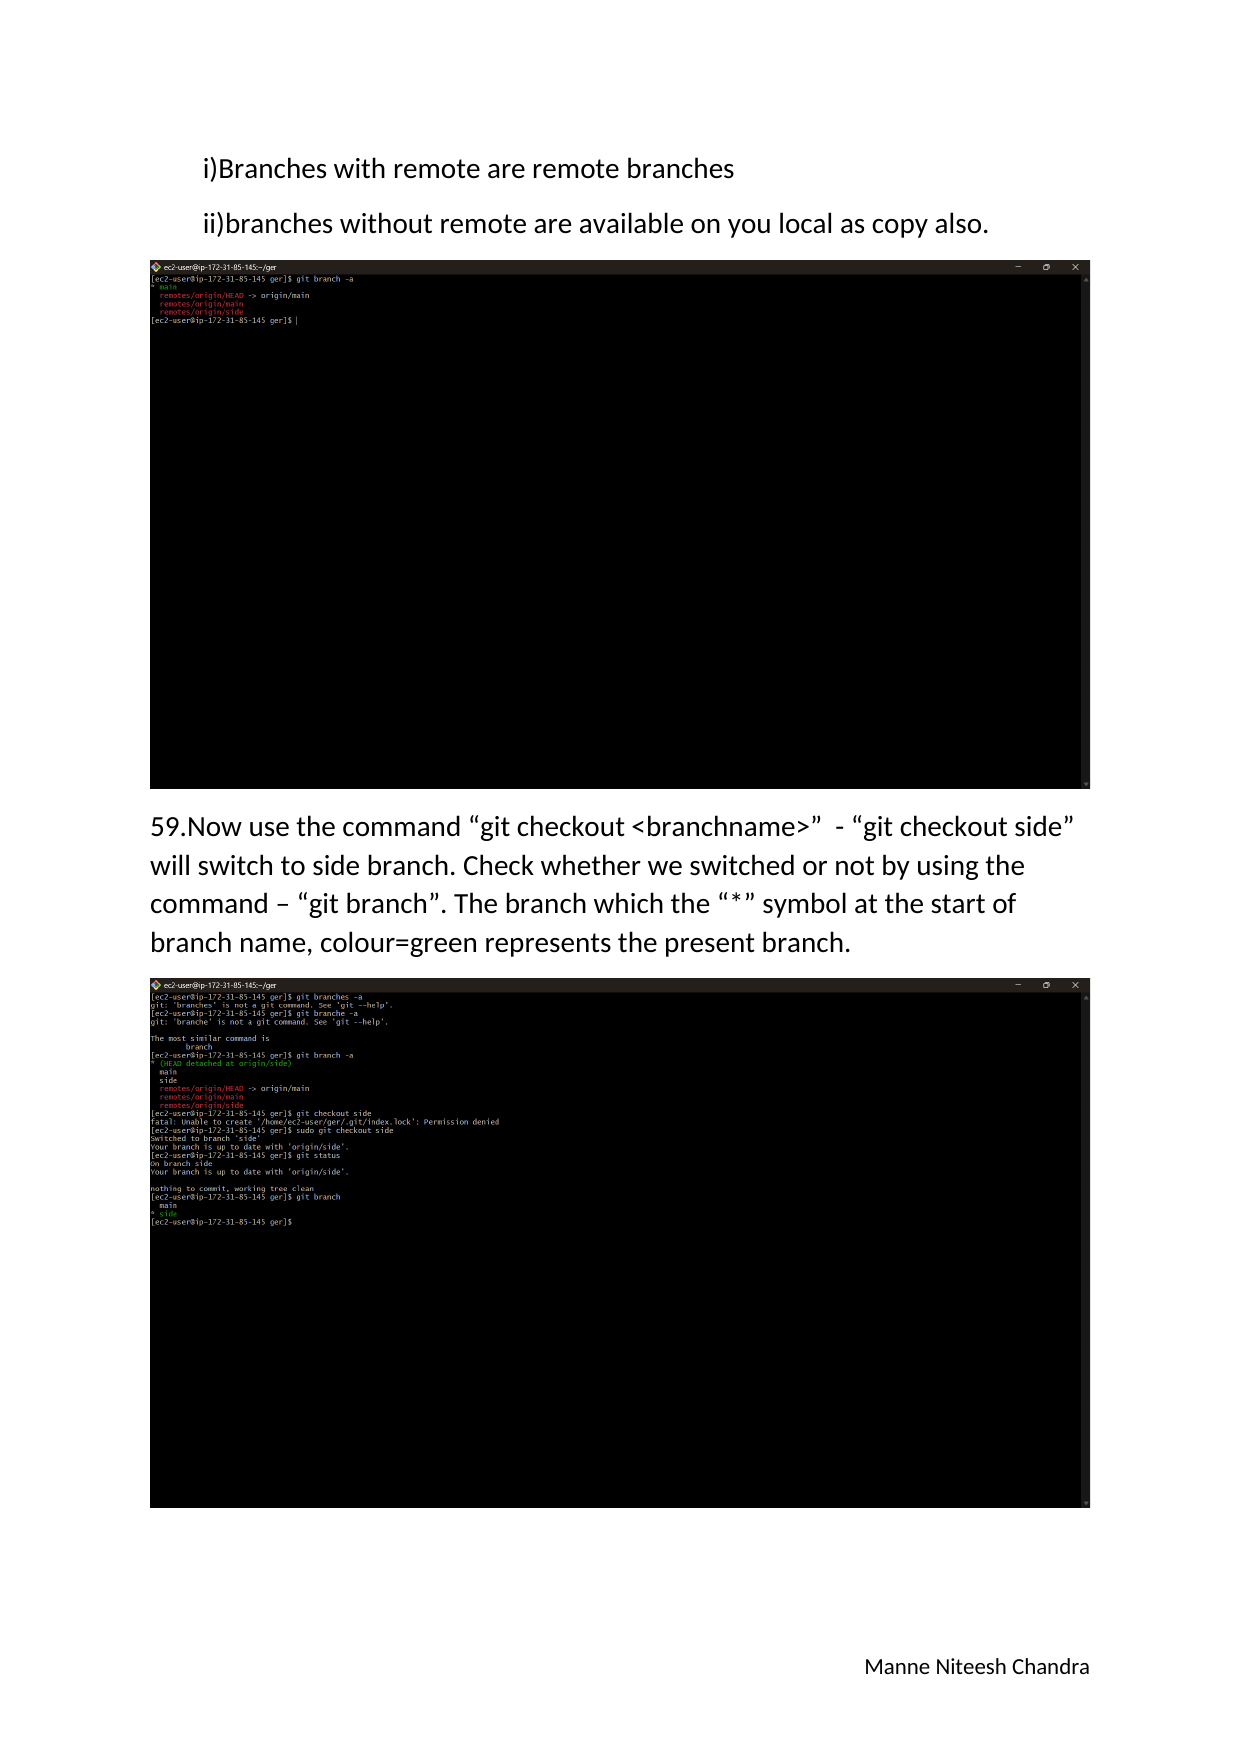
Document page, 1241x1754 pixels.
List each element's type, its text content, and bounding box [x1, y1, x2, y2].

picture [150, 260, 1091, 789]
picture [150, 978, 1091, 1508]
text 59.Now use the command “git checkout <branchname>” - “git checkout side” will switch to side branch. Check whether we switched or not by using the command – “git branch”. The branch which the “*” symbol at the start of branch name, colour=green represents the present branch. [150, 808, 1090, 959]
text ii)branches without remote are available on you local as copy also. [150, 205, 1090, 241]
text i)Branches with remote are remote branches [150, 150, 1090, 186]
